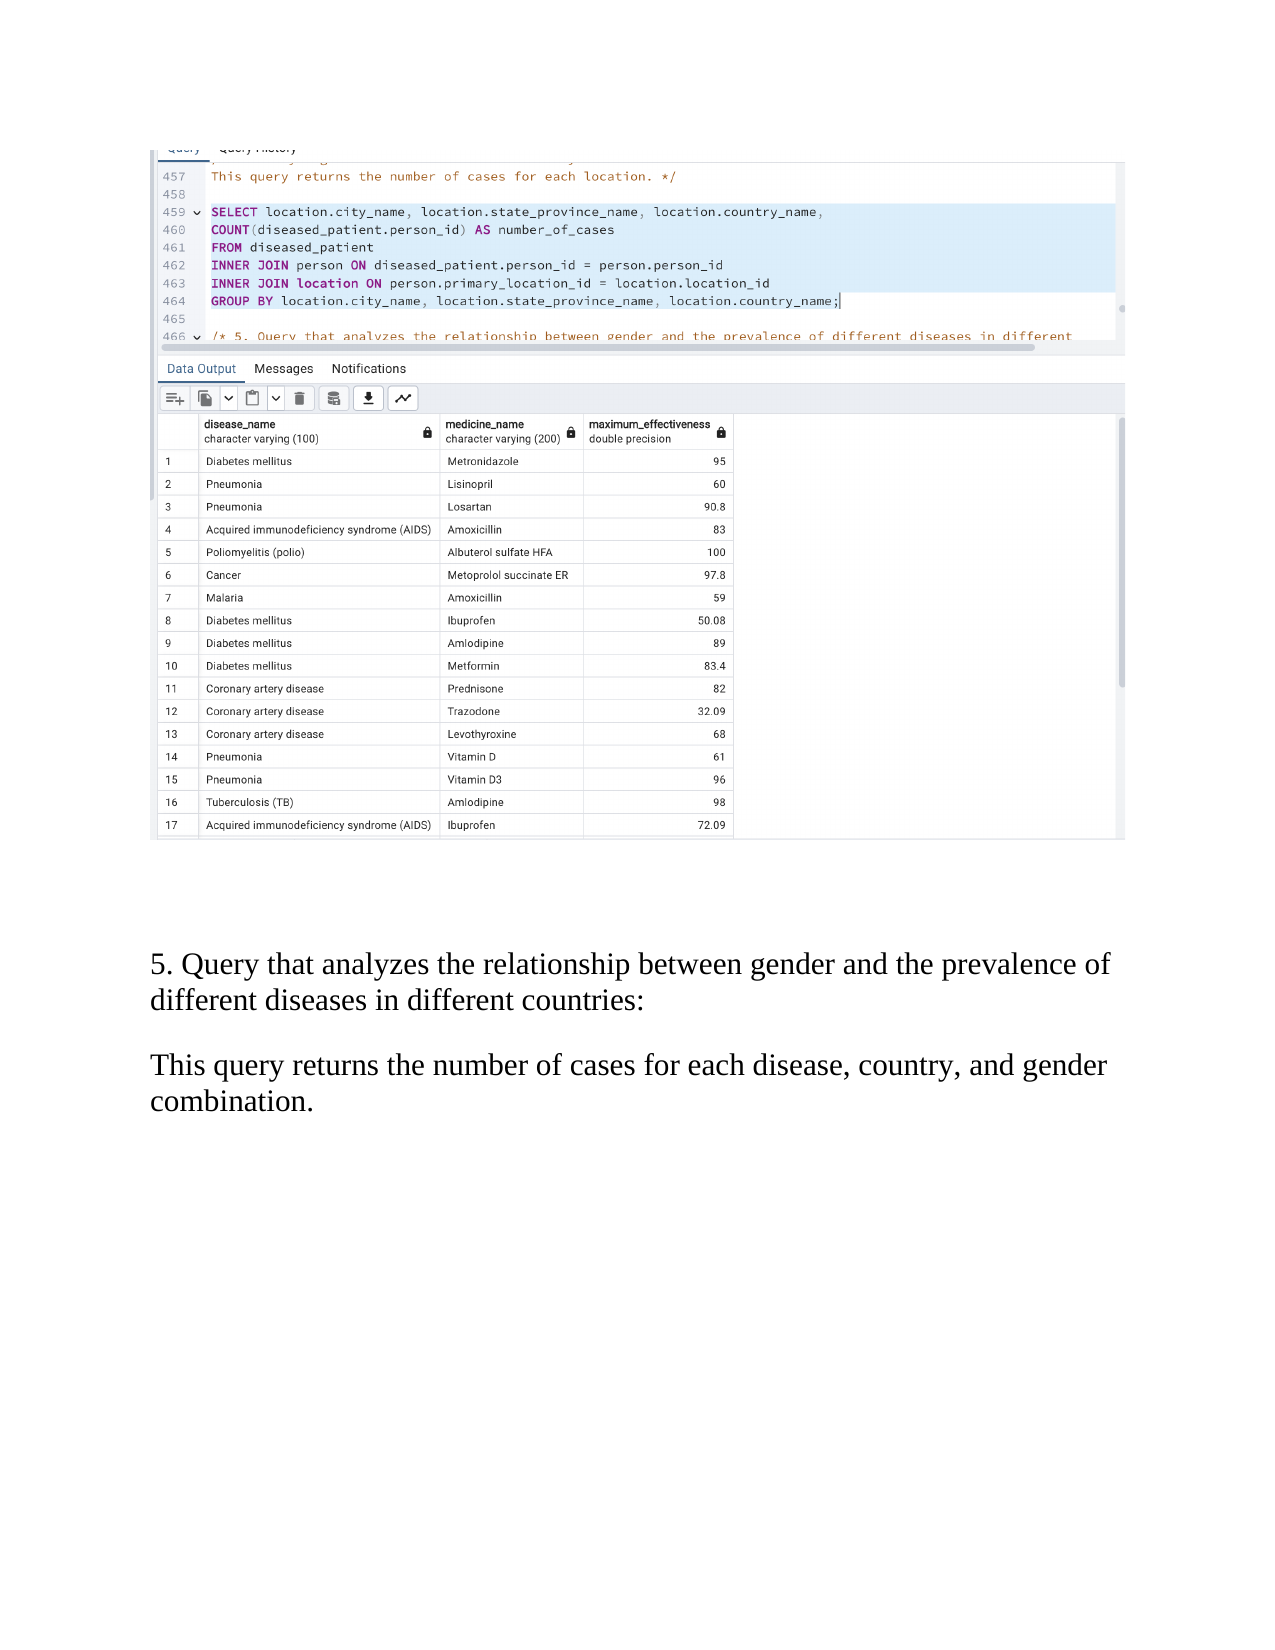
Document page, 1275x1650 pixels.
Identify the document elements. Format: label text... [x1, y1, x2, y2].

text This query returns the number of cases for each disease, country, and gender combination. [150, 1047, 1125, 1118]
text 5. Query that analyzes the relationship between gender and the prevalence of different diseases in different countries: [150, 946, 1125, 1017]
picture [150, 150, 1125, 840]
